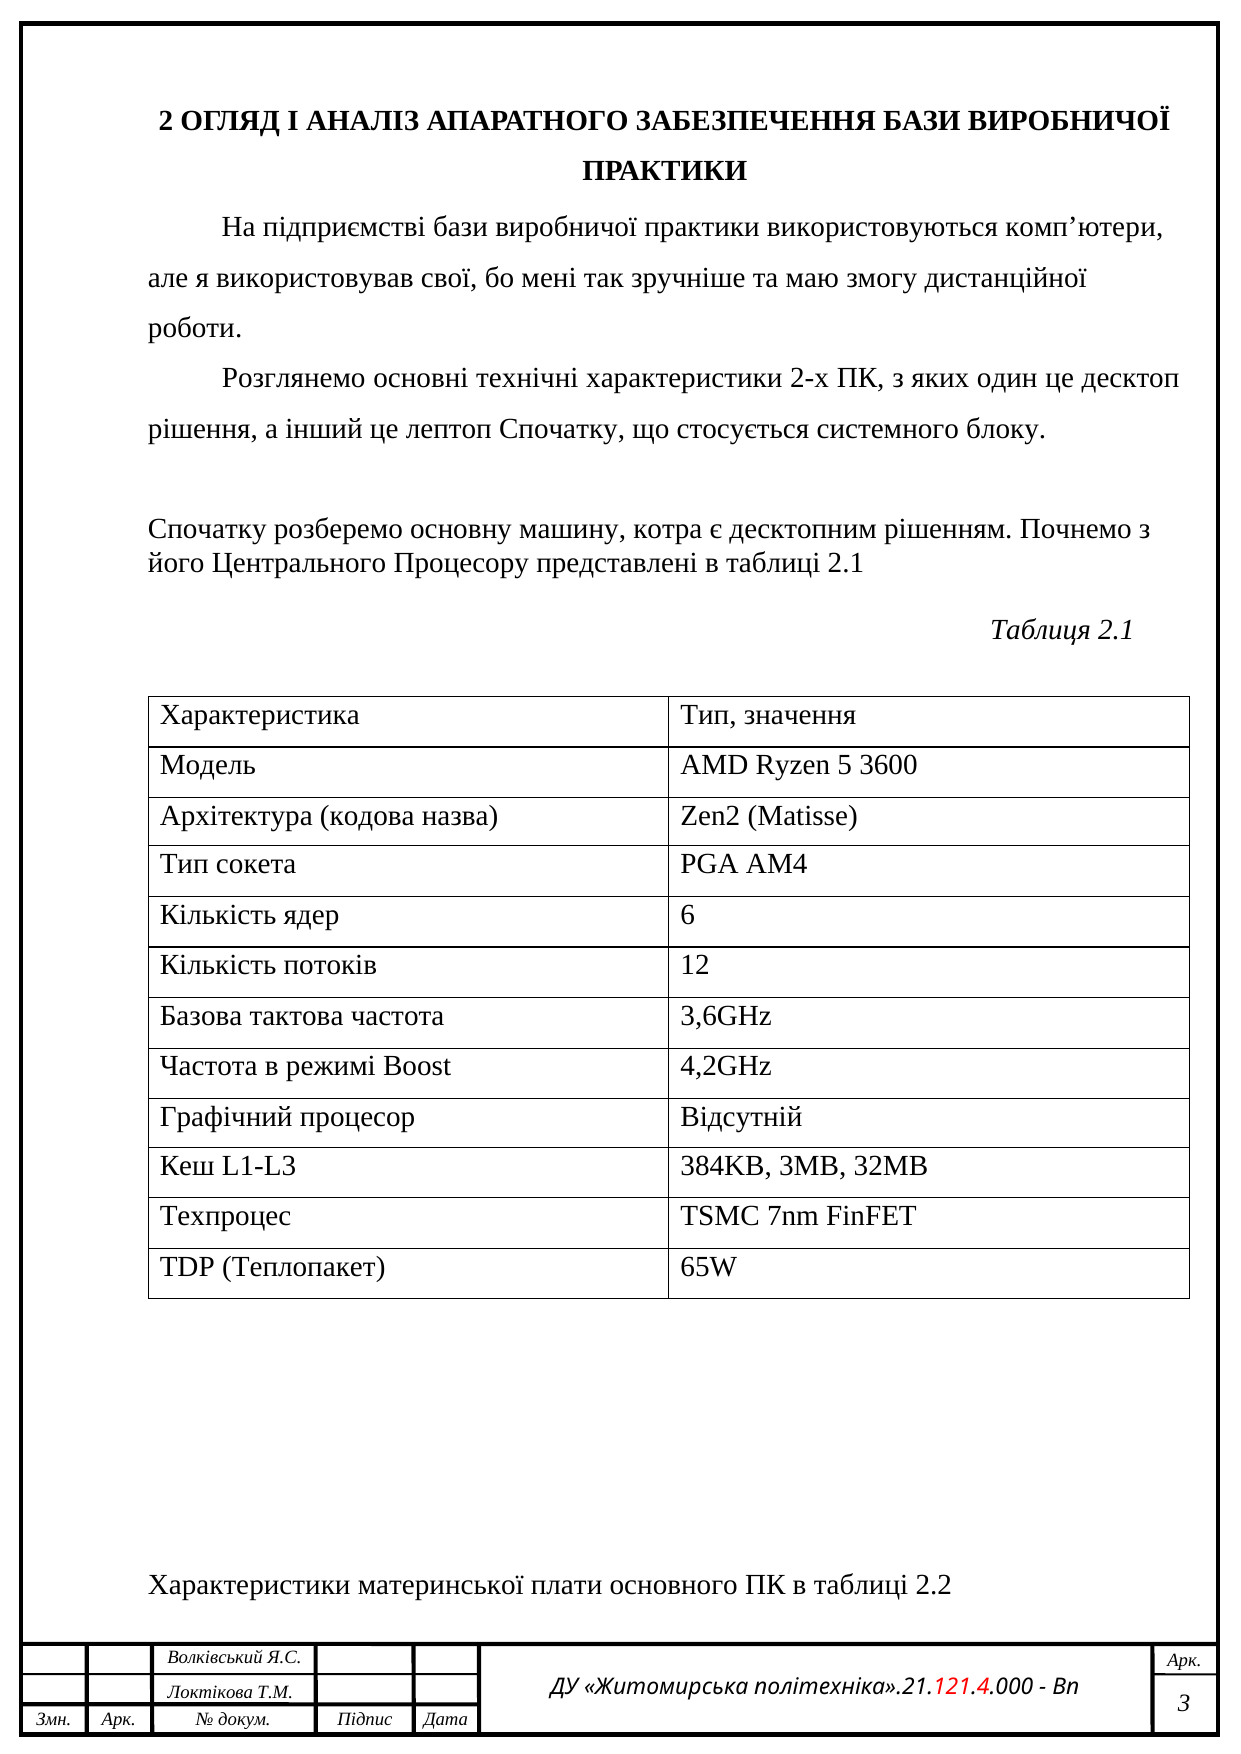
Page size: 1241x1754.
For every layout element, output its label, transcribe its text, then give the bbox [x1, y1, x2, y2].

table_cell 384KB, 3MB, 32MB [669, 1148, 1189, 1197]
table_cell TSMC 7nm FinFET [669, 1198, 1189, 1248]
table_cell Відсутній [669, 1099, 1189, 1147]
table_cell Кількість ядер [149, 897, 668, 946]
table_cell 12 [669, 948, 1189, 997]
table_header Тип, значення [669, 697, 1189, 746]
subtitle 2 ОГЛЯД І АНАЛІЗ АПАРАТНОГО ЗАБЕЗПЕЧЕННЯ БАЗИ ВИРОБНИЧОЇ ПРАКТИКИ [148, 103, 1181, 186]
table_cell Архітектура (кодова назва) [149, 798, 668, 845]
table_cell AMD Ryzen 5 3600 [669, 748, 1189, 797]
table_cell 6 [669, 897, 1189, 946]
table_cell PGA AM4 [669, 846, 1189, 896]
table_cell Тип сокета [149, 846, 668, 896]
text Розглянемо основні технічні характеристики 2-х ПК, з яких один це десктоп рішення, а інший це лептоп Спочатку, що стосується системного блоку. [148, 360, 1181, 444]
table_cell 65W [669, 1249, 1189, 1298]
table_cell Zen2 (Matisse) [669, 798, 1189, 845]
table_cell 4,2GHz [669, 1049, 1189, 1098]
table_cell TDP (Теплопакет) [149, 1249, 668, 1298]
table_cell Кеш L1-L3 [149, 1148, 668, 1197]
text На підприємстві бази виробничої практики використовуються комп’ютери, але я використовував свої, бо мені так зручніше та маю змогу дистанційної роботи. [148, 209, 1181, 344]
table_cell Модель [149, 748, 668, 797]
table_cell Графічний процесор [149, 1099, 668, 1147]
table_cell Частота в режимі Boost [149, 1049, 668, 1098]
table_cell Базова тактова частота [149, 998, 668, 1047]
text Таблиця 2.1 [148, 612, 1137, 646]
text Характеристики материнської плати основного ПК в таблиці 2.2 [148, 1567, 1181, 1601]
table_header Характеристика [149, 697, 668, 746]
table_cell Кількість потоків [149, 948, 668, 997]
text Спочатку розберемо основну машину, котра є десктопним рішенням. Почнемо з його Центрального Процесору представлені в таблиці 2.1 [148, 511, 1181, 578]
table_cell 3,6GHz [669, 998, 1189, 1047]
table_cell Техпроцес [149, 1198, 668, 1248]
